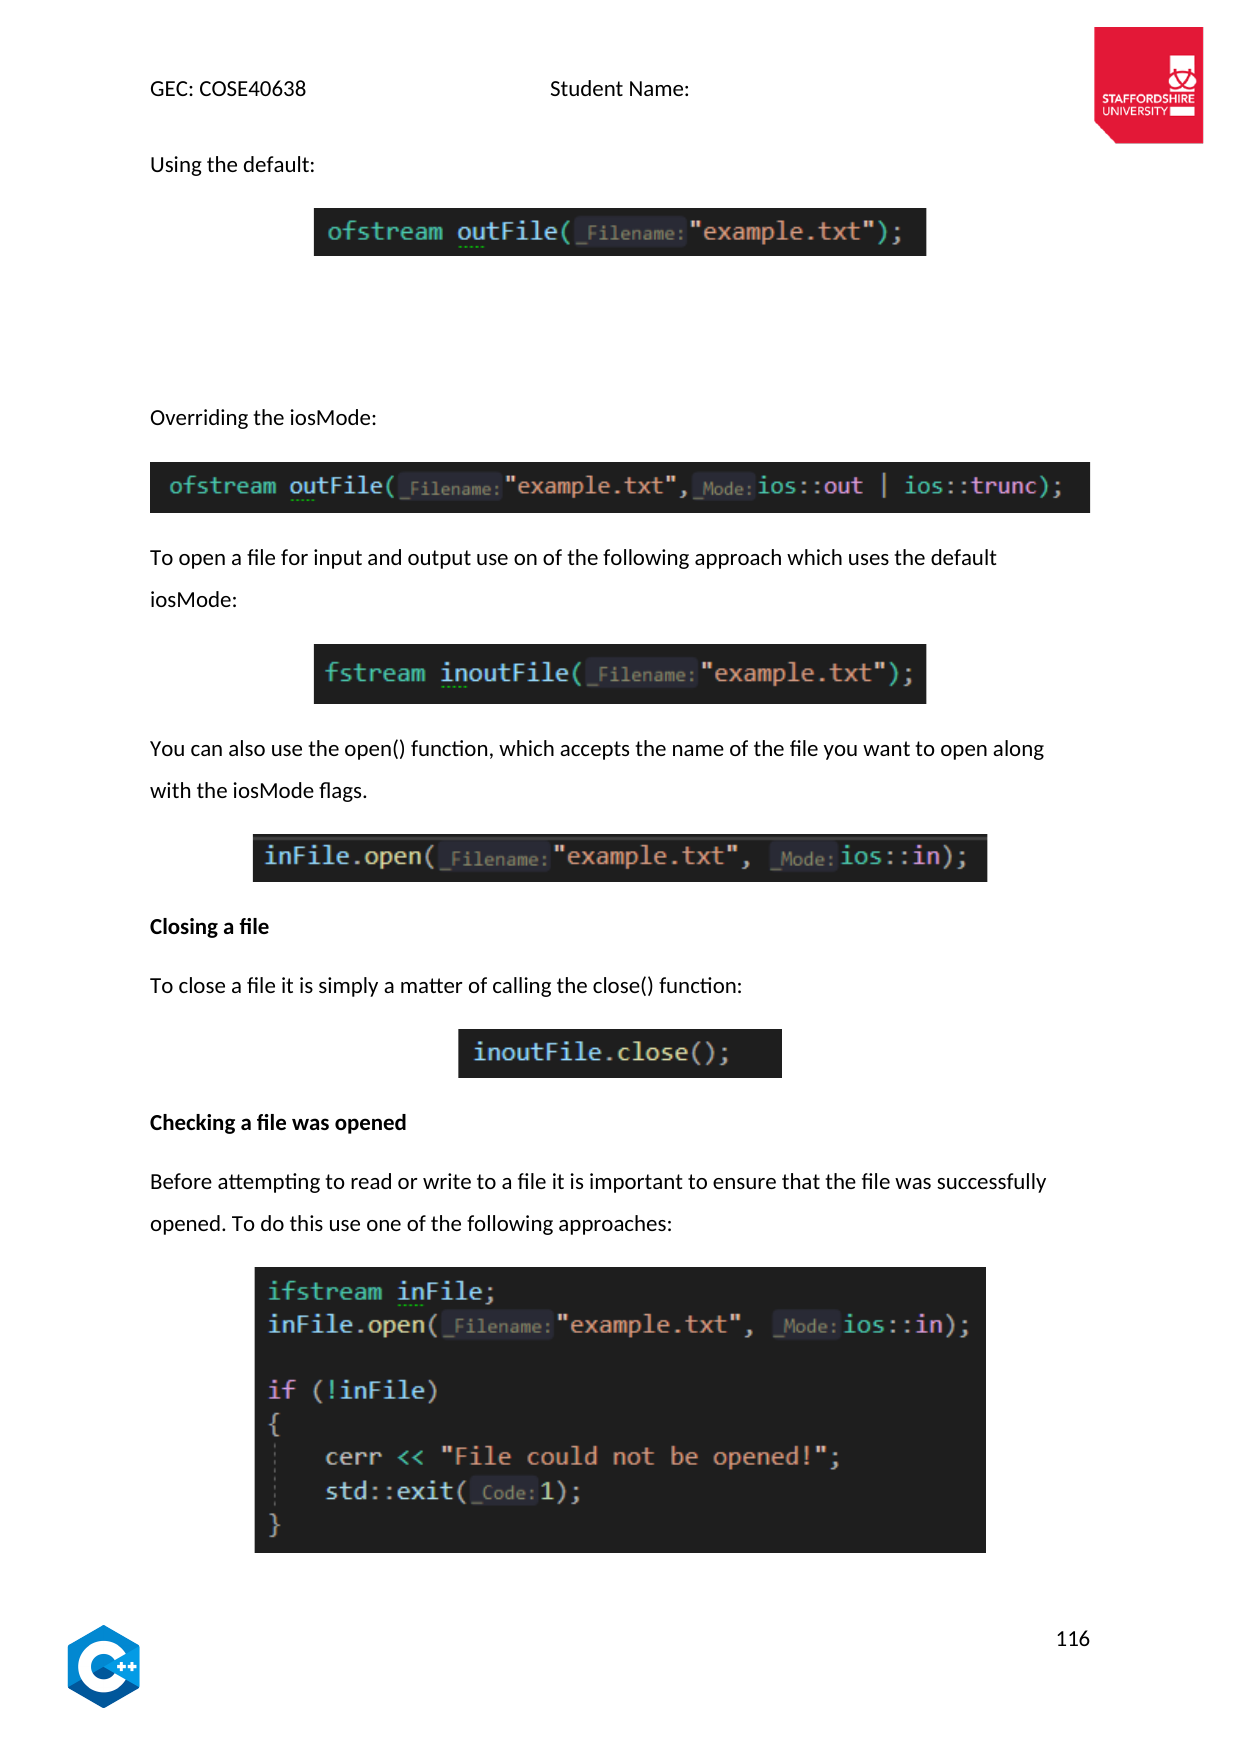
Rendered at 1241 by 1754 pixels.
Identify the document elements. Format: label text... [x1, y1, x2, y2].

text Before attempting to read or write to a file it is important to ensure that the file was successfully opened. To do this use one of the following approaches: [150, 1167, 1090, 1237]
picture [252, 834, 988, 882]
text Using the default: [150, 150, 1090, 178]
picture [150, 462, 1091, 513]
text Closing a file [150, 912, 1090, 940]
text To close a file it is simply a matter of calling the close() function: [150, 971, 1090, 999]
text You can also use the open() function, which accepts the name of the file you want to open along with the iosMode flags. [150, 734, 1090, 804]
picture [1088, 27, 1209, 148]
text Checking a file was opened [150, 1108, 1090, 1137]
picture [313, 644, 927, 704]
text Overriding the iosMode: [150, 403, 1090, 431]
picture [53, 1625, 150, 1708]
picture [254, 1267, 986, 1553]
picture [313, 208, 927, 256]
picture [458, 1029, 782, 1078]
text To open a file for input and output use on of the following approach which uses the default iosMode: [150, 543, 1090, 613]
